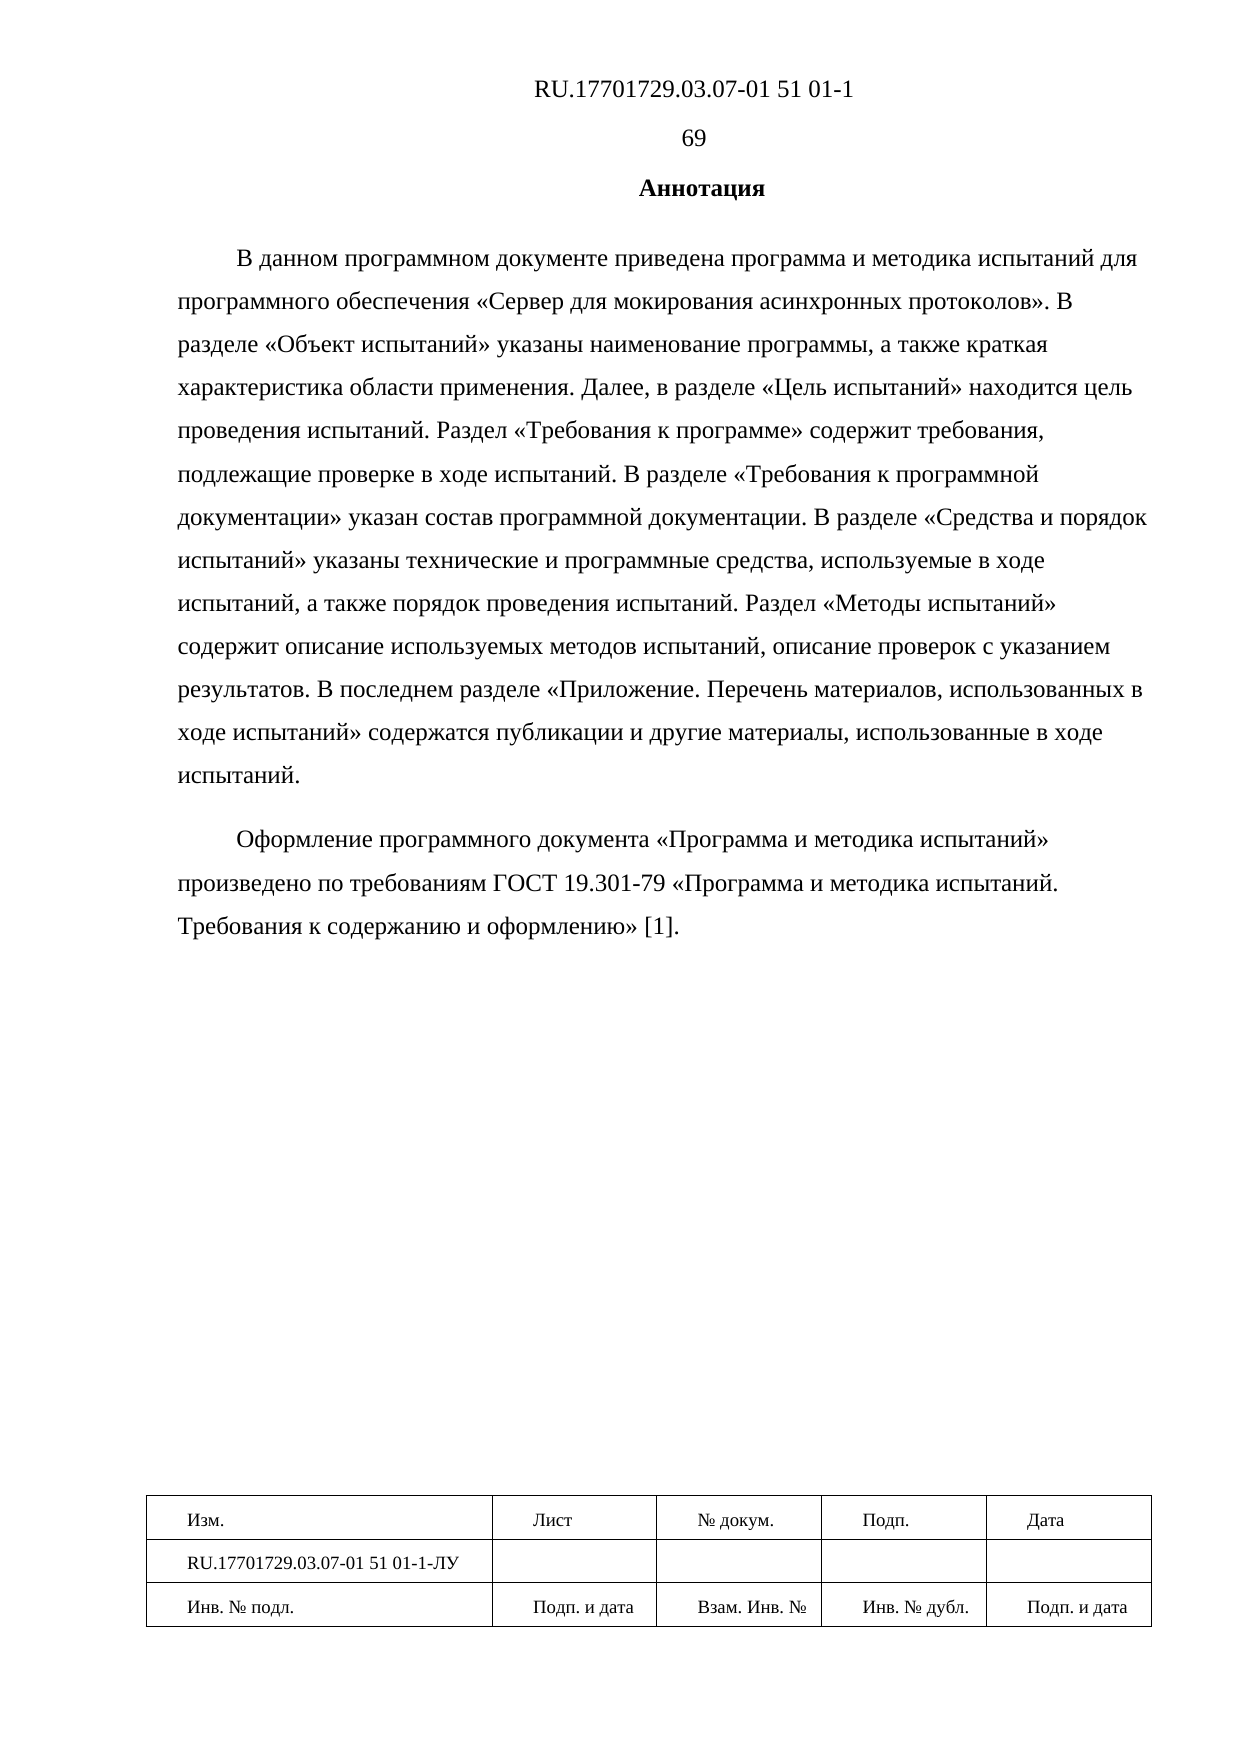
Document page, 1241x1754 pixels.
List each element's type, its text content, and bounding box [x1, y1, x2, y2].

text Аннотация [252, 173, 1152, 202]
text Оформление программного документа «Программа и методика испытаний» произведено по требованиям ГОСТ 19.301-79 «Программа и методика испытаний. Требования к содержанию и оформлению» [1]. [177, 824, 1152, 939]
text В данном программном документе приведена программа и методика испытаний для программного обеспечения «Сервер для мокирования асинхронных протоколов». В разделе «Объект испытаний» указаны наименование программы, а также краткая характеристика области применения. Далее, в разделе «Цель испытаний» находится цель проведения испытаний. Раздел «Требования к программе» содержит требования, подлежащие проверке в ходе испытаний. В разделе «Требования к программной документации» указан состав программной документации. В разделе «Средства и порядок испытаний» указаны технические и программные средства, используемые в ходе испытаний, а также порядок проведения испытаний. Раздел «Методы испытаний» содержит описание используемых методов испытаний, описание проверок с указанием результатов. В последнем разделе «Приложение. Перечень материалов, использованных в ходе испытаний» содержатся публикации и другие материалы, использованные в ходе испытаний. [177, 243, 1152, 789]
